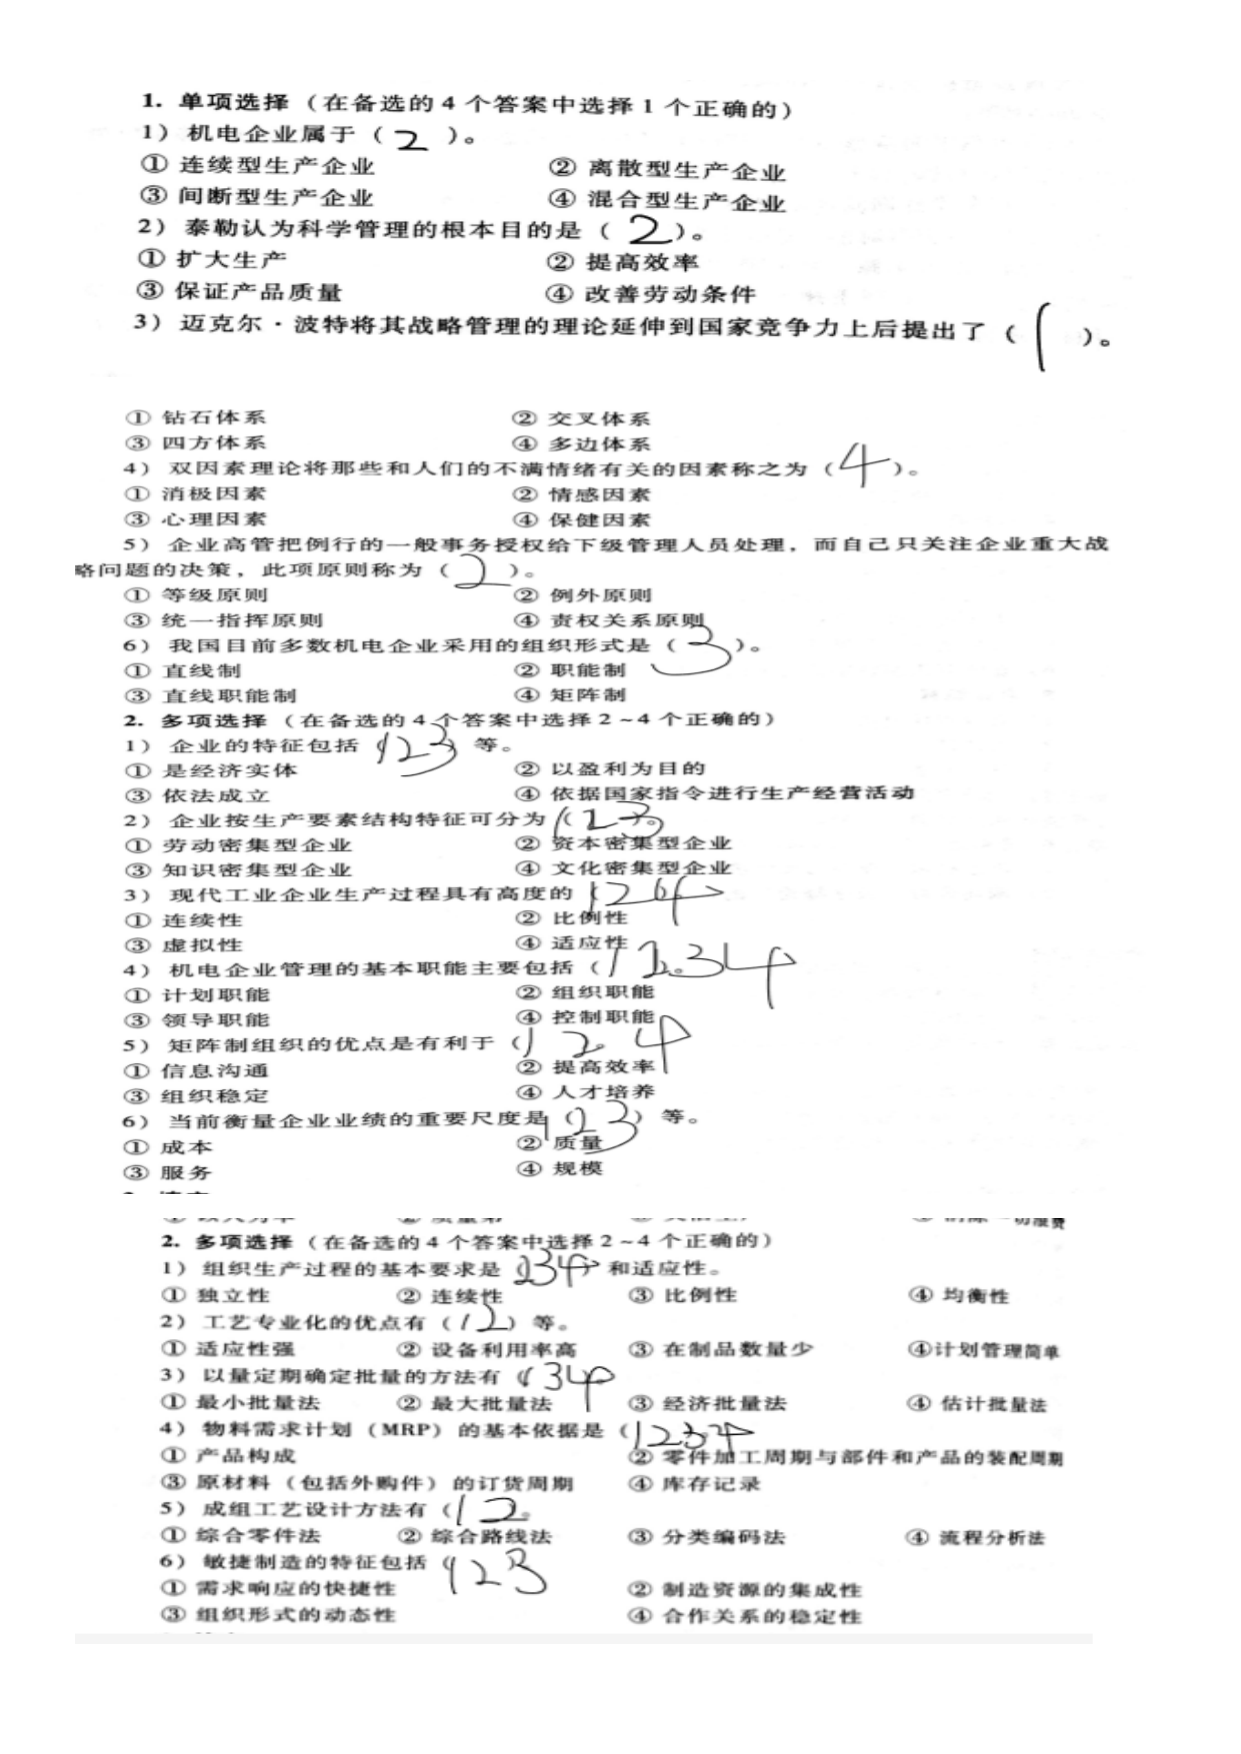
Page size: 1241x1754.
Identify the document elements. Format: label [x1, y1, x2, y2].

picture [75, 405, 1147, 1194]
picture [75, 80, 1135, 377]
picture [75, 1218, 1093, 1644]
